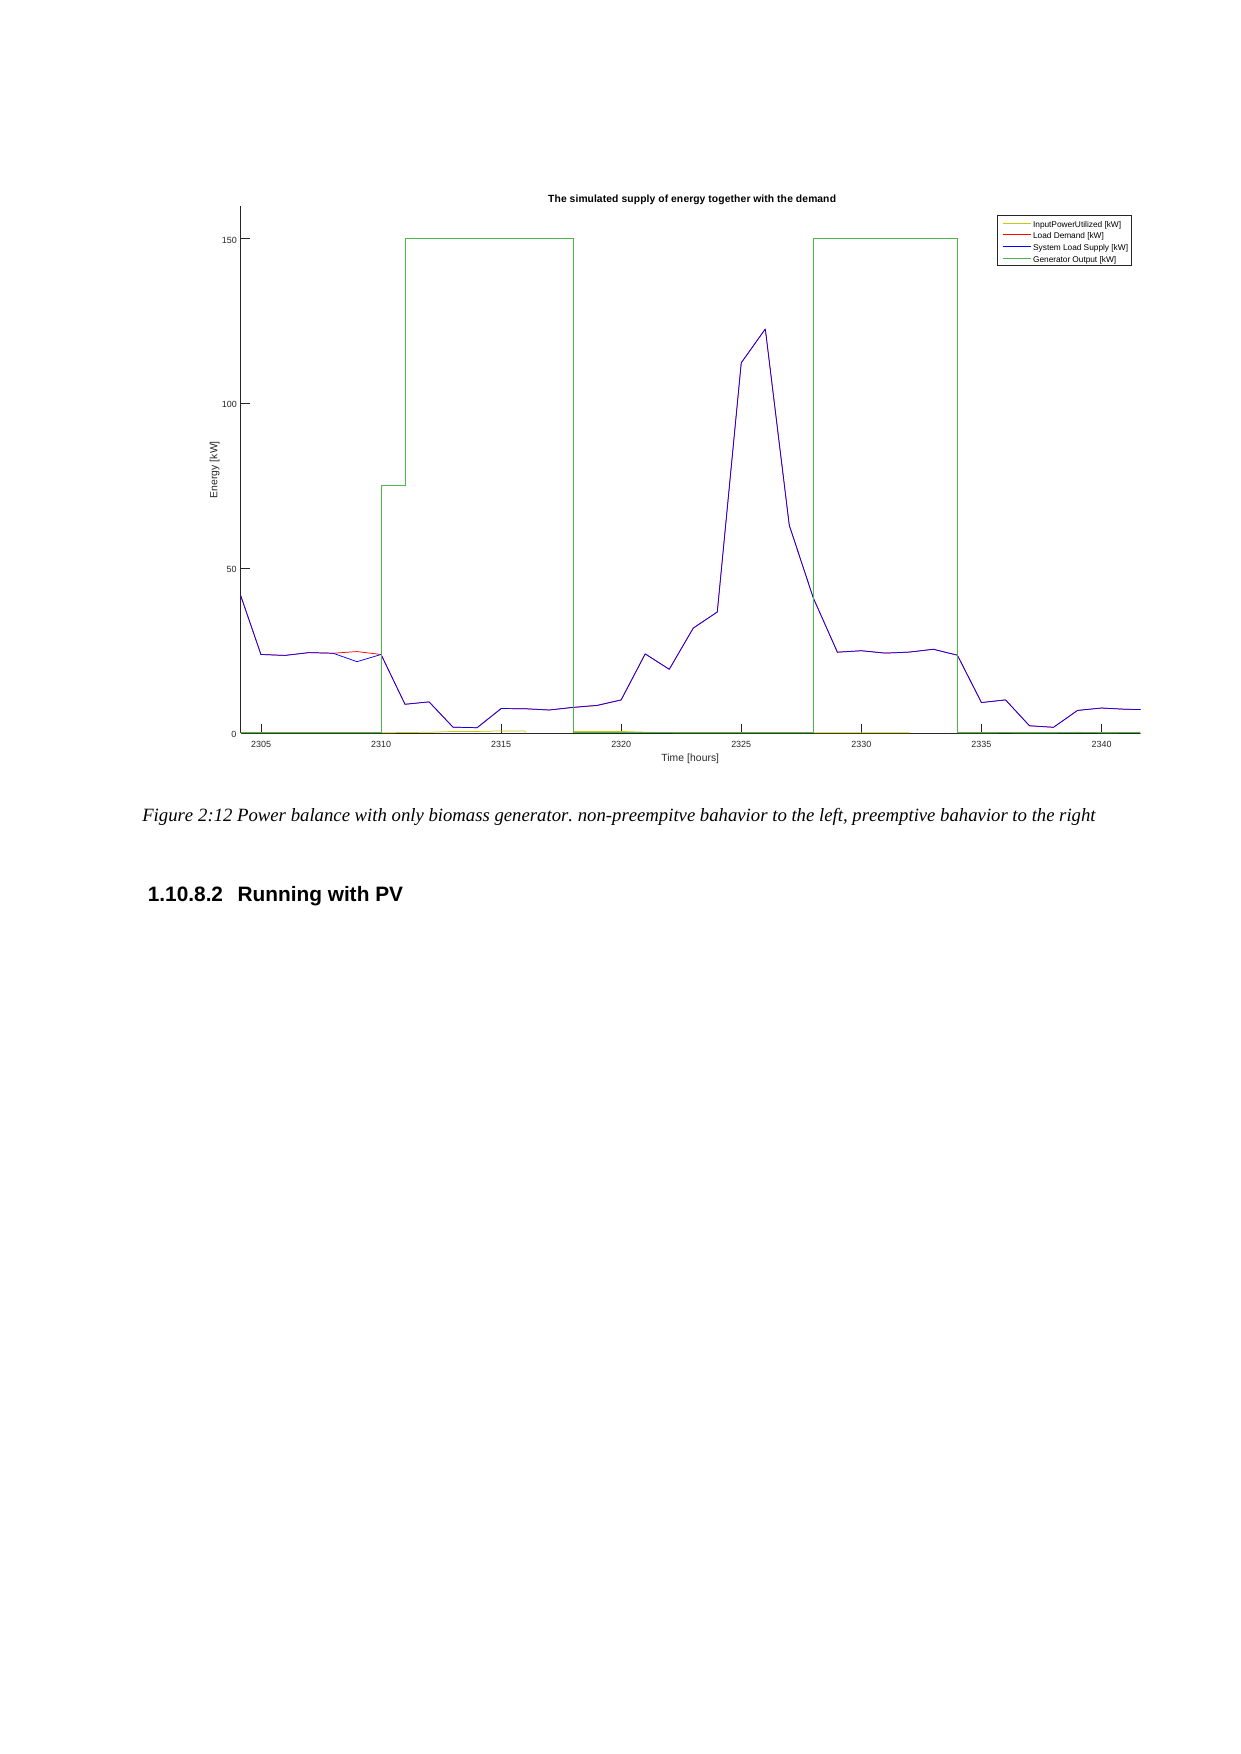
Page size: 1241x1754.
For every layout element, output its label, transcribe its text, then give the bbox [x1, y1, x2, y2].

subtitle Running with PV [148, 881, 1092, 905]
table_header Figure 2:12 Power balance with only biomass generator. non-preempitve bahavior to the left, preemptive bahavior to the right [79, 148, 1161, 856]
